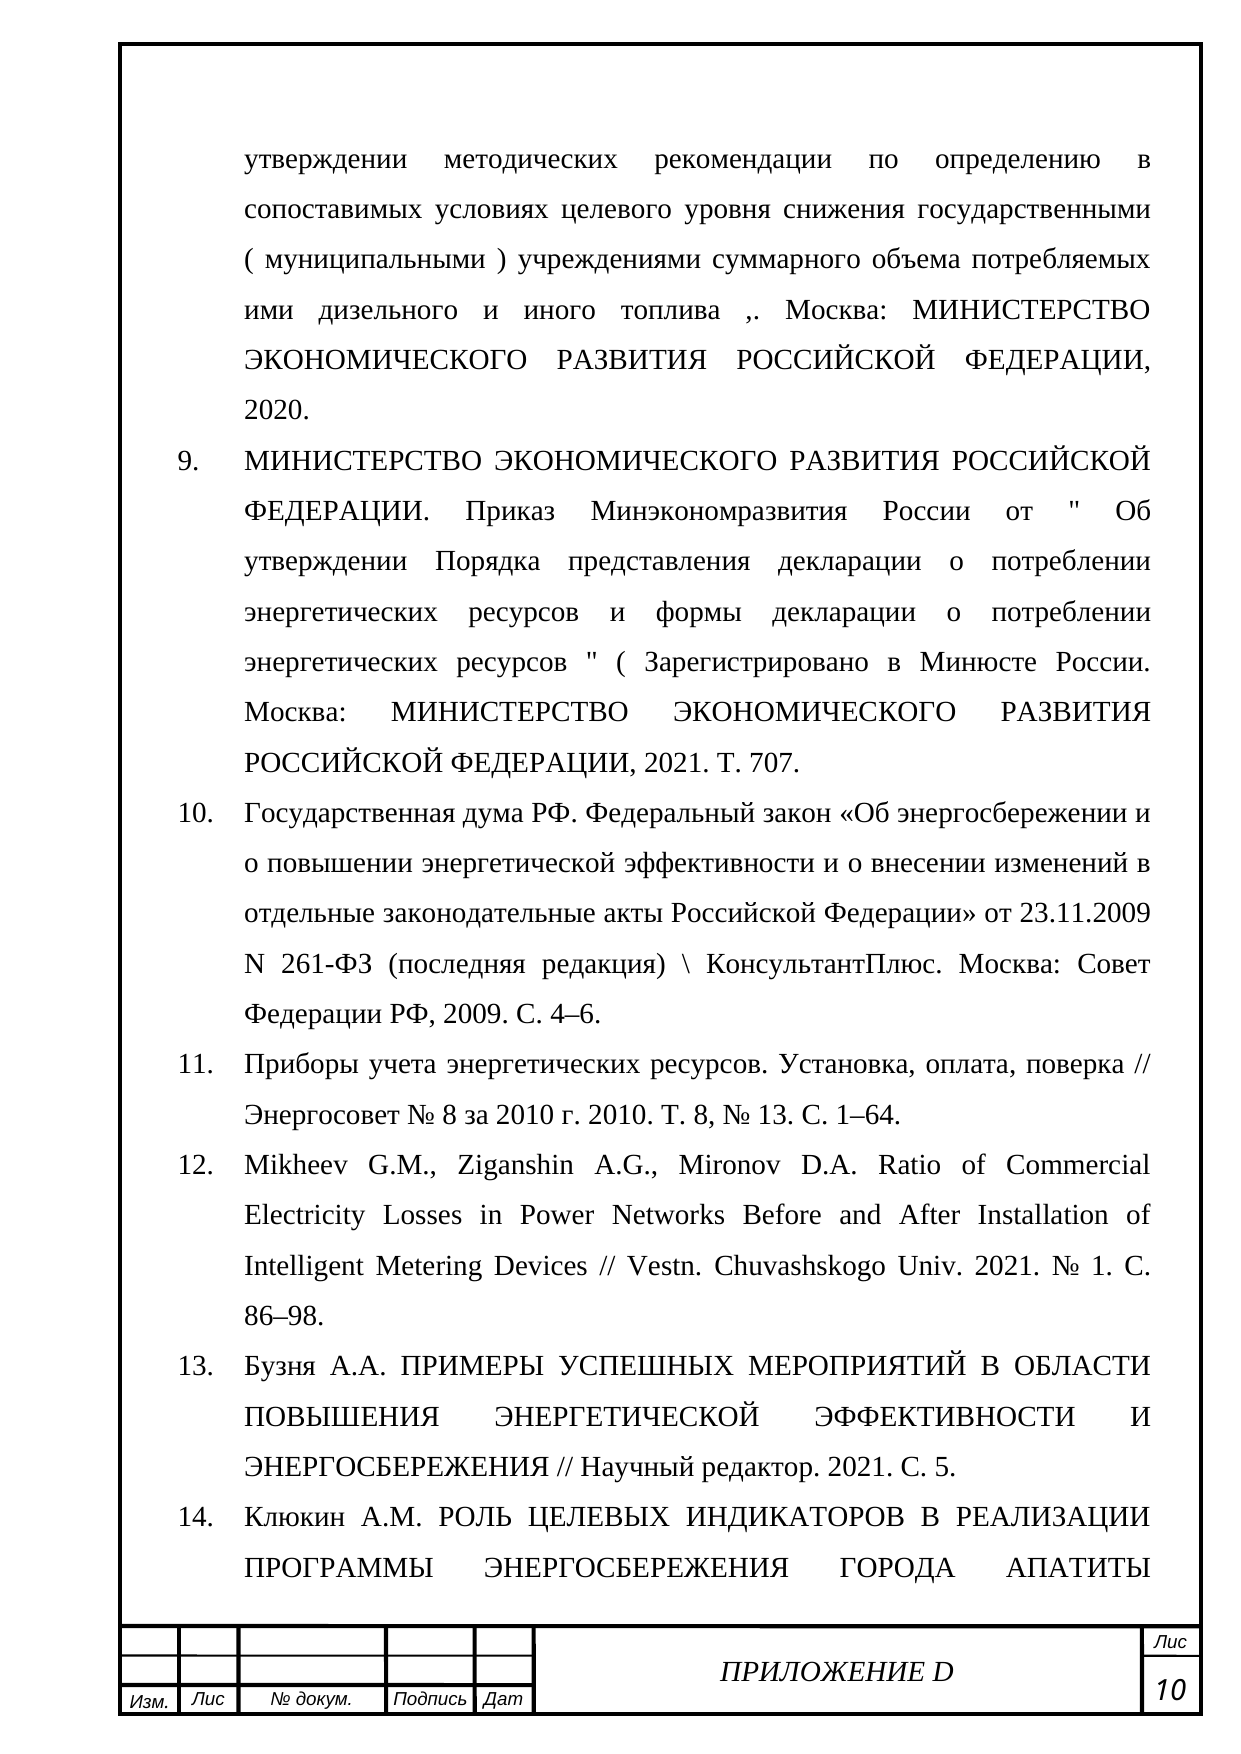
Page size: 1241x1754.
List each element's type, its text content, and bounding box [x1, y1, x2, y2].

text 10. Государственная дума РФ. Федеральный закон «Об энергосбережении и о повышении энергетической эффективности и о внесении изменений в отдельные законодательные акты Российской Федерации» от 23.11.2009 N 261-ФЗ (последняя редакция) \ КонсультантПлюс. Москва: Совет Федерации РФ, 2009. С. 4–6. [177, 795, 1152, 1030]
text 11. Приборы учета энергетических ресурсов. Установка, оплата, поверка // Энергосовет № 8 за 2010 г. 2010. Т. 8, № 13. С. 1–64. [177, 1047, 1152, 1130]
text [177, 141, 1152, 426]
text 13. Бузня А.А. ПРИМЕРЫ УСПЕШНЫХ МЕРОПРИЯТИЙ В ОБЛАСТИ ПОВЫШЕНИЯ ЭНЕРГЕТИЧЕСКОЙ ЭФФЕКТИВНОСТИ И ЭНЕРГОСБЕРЕЖЕНИЯ // Научный редактор. 2021. С. 5. [177, 1348, 1152, 1483]
text 12. Mikheev G.M., Ziganshin A.G., Mironov D.A. Ratio of Commercial Electricity Losses in Power Networks Before and After Installation of Intelligent Metering Devices // Vestn. Chuvashskogo Univ. 2021. № 1. С. 86–98. [177, 1147, 1152, 1332]
text 9. МИНИСТЕРСТВО ЭКОНОМИЧЕСКОГО РАЗВИТИЯ РОССИЙСКОЙ ФЕДЕРАЦИИ. Приказ Минэкономразвития России от " Об утверждении Порядка представления декларации о потреблении энергетических ресурсов и формы декларации о потреблении энергетических ресурсов " ( Зарегистрировано в Минюсте России. Москва: МИНИСТЕРСТВО ЭКОНОМИЧЕСКОГО РАЗВИТИЯ РОССИЙСКОЙ ФЕДЕРАЦИИ, 2021. Т. 707. [177, 443, 1152, 778]
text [177, 1499, 1152, 1583]
